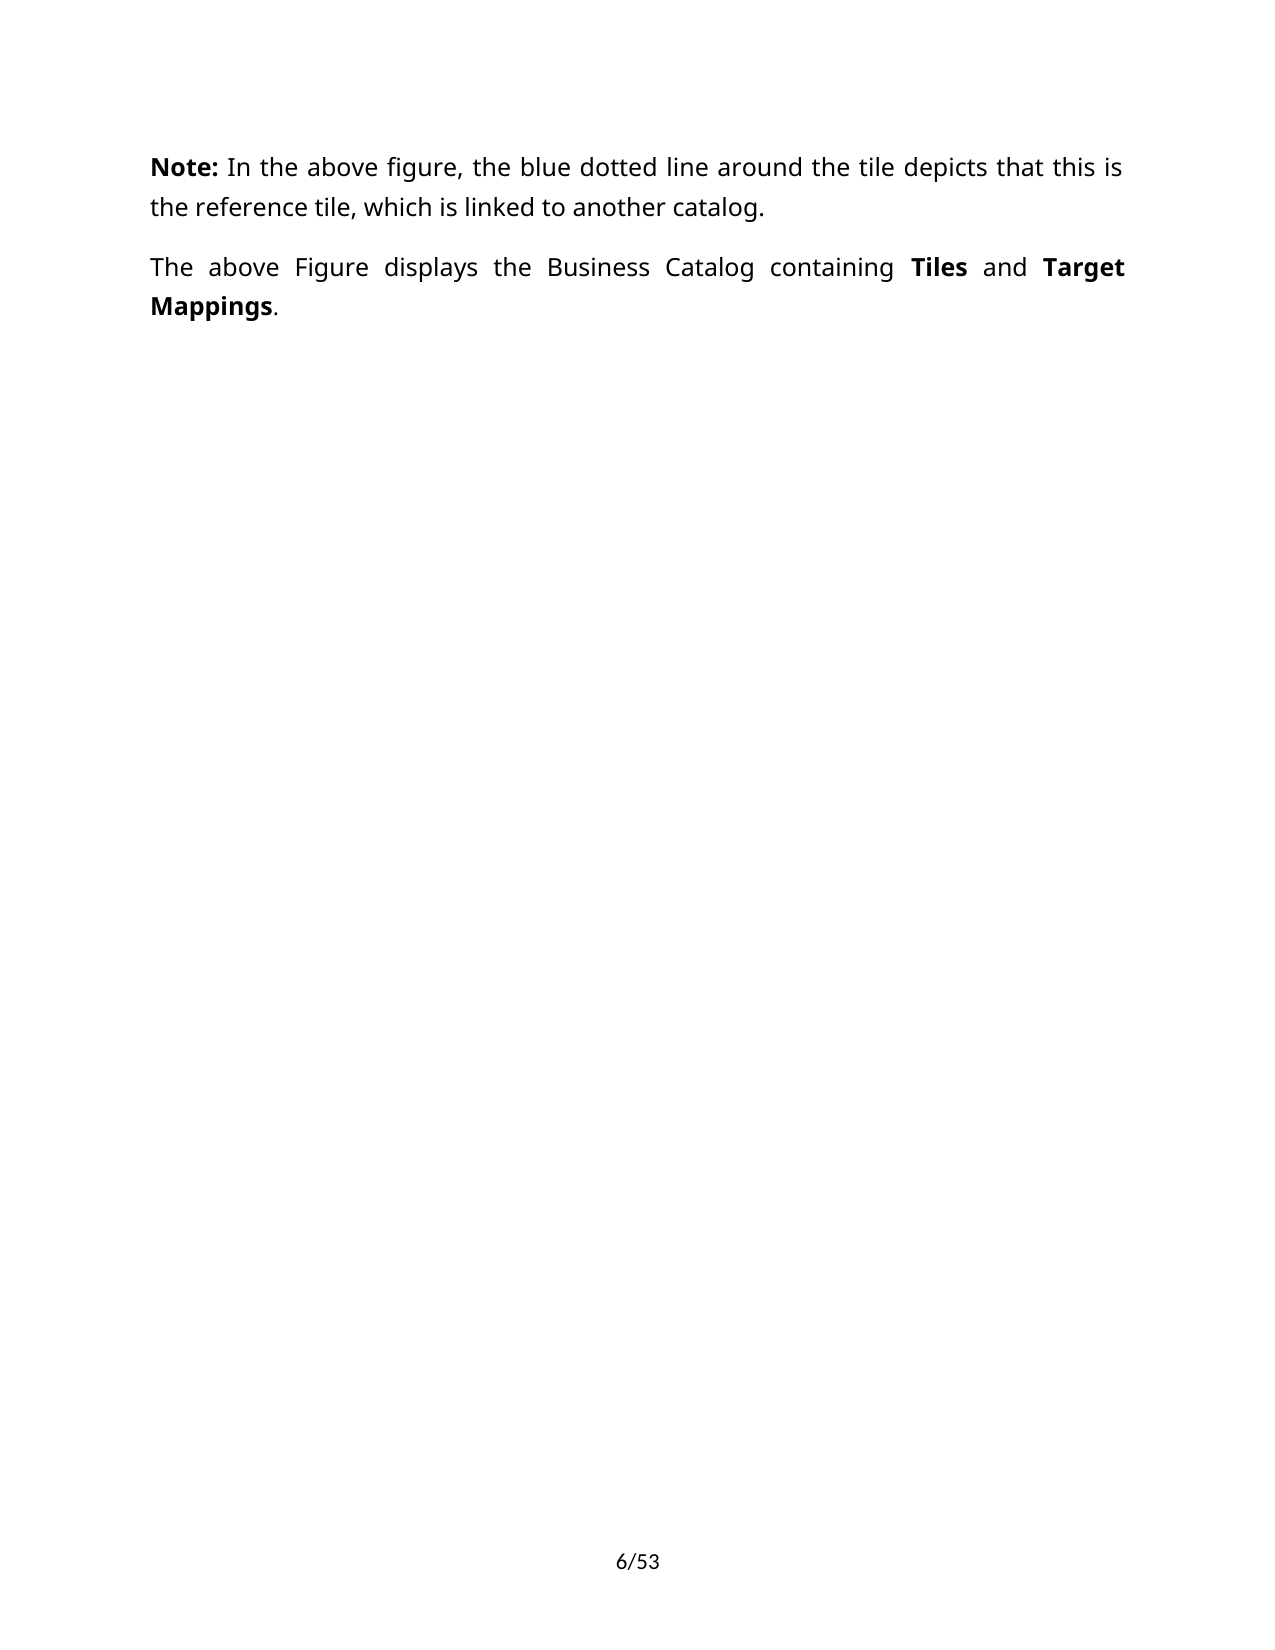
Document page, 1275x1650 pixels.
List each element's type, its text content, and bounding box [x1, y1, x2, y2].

text The above Figure displays the Business Catalog containing Tiles and Target Mappings. [150, 249, 1125, 322]
text Note: In the above figure, the blue dotted line around the tile depicts that this is the reference tile, which is linked to another catalog. [150, 150, 1125, 223]
